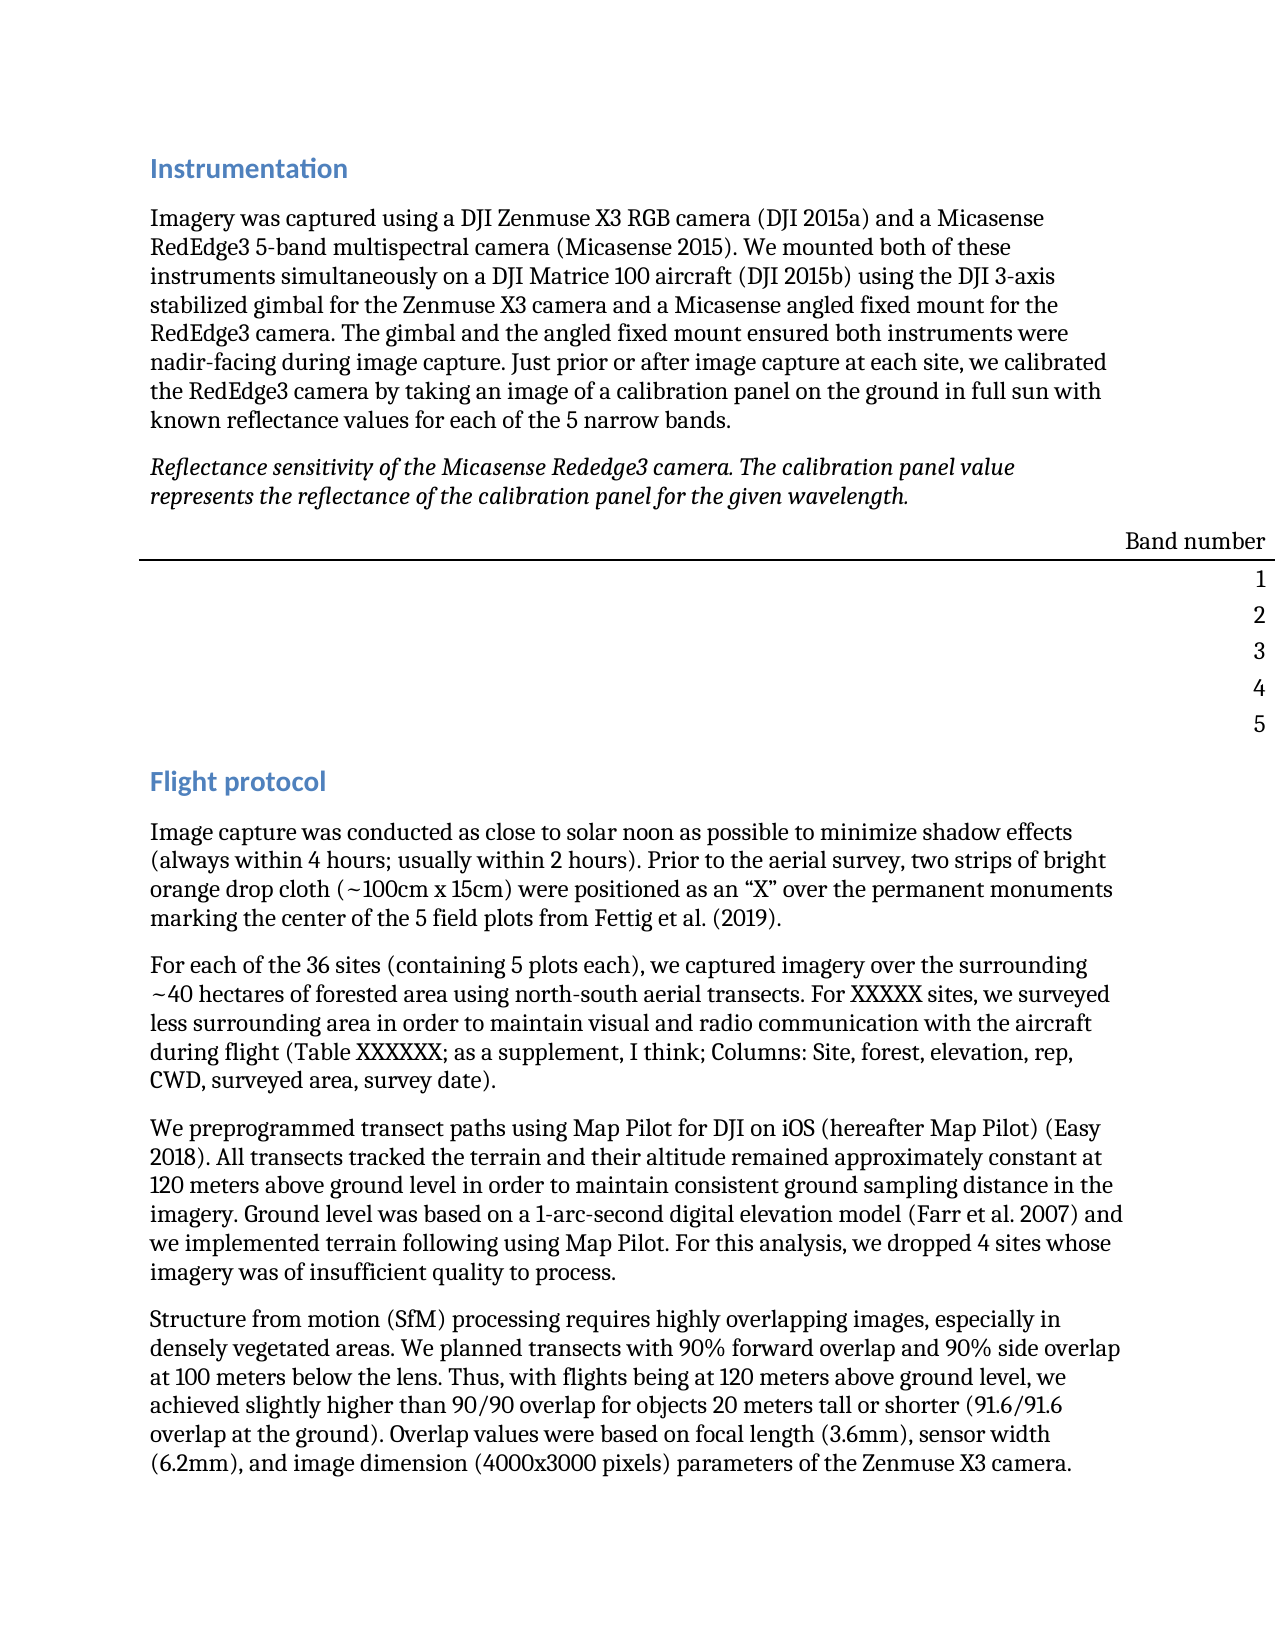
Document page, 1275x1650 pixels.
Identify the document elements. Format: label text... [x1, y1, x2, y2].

subtitle Instrumentation [150, 150, 1125, 186]
table_cell 3 [139, 634, 1275, 670]
table_cell 5 [139, 706, 1275, 742]
table_header Band number [139, 523, 1275, 559]
table_cell 1 [139, 561, 1275, 597]
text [150, 1305, 1125, 1477]
text Reflectance sensitivity of the Micasense Rededge3 camera. The calibration panel value represents the reflectance of the calibration panel for the given wavelength. [150, 453, 1125, 511]
text Image capture was conducted as close to solar noon as possible to minimize shadow effects (always within 4 hours; usually within 2 hours). Prior to the aerial survey, two strips of bright orange drop cloth (~100cm x 15cm) were positioned as an “X” over the permanent monuments marking the center of the 5 field plots from Fettig et al. (2019). [150, 817, 1125, 932]
text For each of the 36 sites (containing 5 plots each), we captured imagery over the surrounding ~40 hectares of forested area using north-south aerial transects. For XXXXX sites, we surveyed less surrounding area in order to maintain visual and radio communication with the aircraft during flight (Table XXXXXX; as a supplement, I think; Columns: Site, forest, elevation, rep, CWD, surveyed area, survey date). [150, 951, 1125, 1095]
table_cell 2 [139, 597, 1275, 633]
text We preprogrammed transect paths using Map Pilot for DJI on iOS (hereafter Map Pilot) (Easy 2018). All transects tracked the terrain and their altitude remained approximately constant at 120 meters above ground level in order to maintain consistent ground sampling distance in the imagery. Ground level was based on a 1-arc-second digital elevation model (Farr et al. 2007) and we implemented terrain following using Map Pilot. For this analysis, we dropped 4 sites whose imagery was of insufficient quality to process. [150, 1114, 1125, 1286]
subtitle Flight protocol [150, 763, 1125, 799]
text Imagery was captured using a DJI Zenmuse X3 RGB camera (DJI 2015a) and a Micasense RedEdge3 5-band multispectral camera (Micasense 2015). We mounted both of these instruments simultaneously on a DJI Matrice 100 aircraft (DJI 2015b) using the DJI 3-axis stabilized gimbal for the Zenmuse X3 camera and a Micasense angled fixed mount for the RedEdge3 camera. The gimbal and the angled fixed mount ensured both instruments were nadir-facing during image capture. Just prior or after image capture at each site, we calibrated the RedEdge3 camera by taking an image of a calibration panel on the ground in full sun with known reflectance values for each of the 5 narrow bands. [150, 204, 1125, 434]
table_cell 4 [139, 670, 1275, 706]
